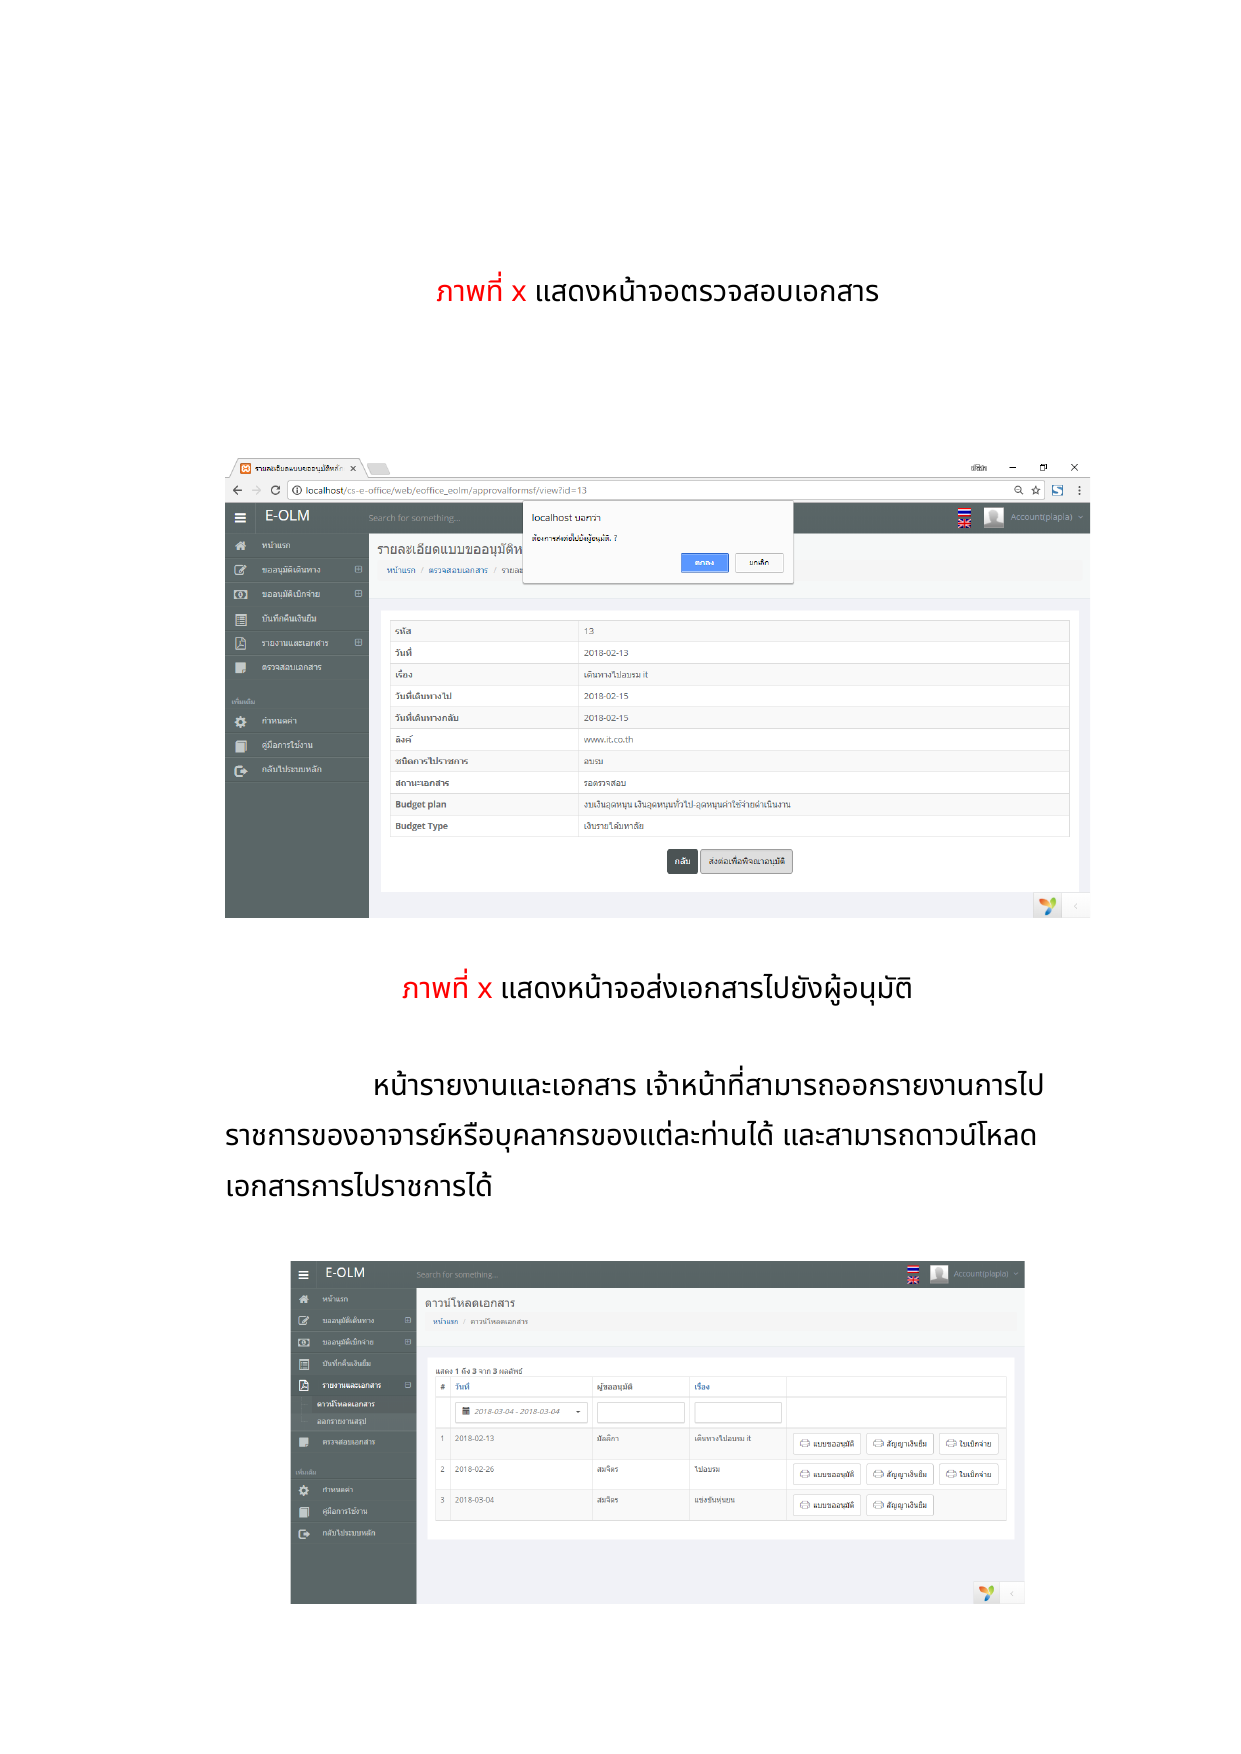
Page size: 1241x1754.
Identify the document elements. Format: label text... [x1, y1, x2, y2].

text ภาพที่ x แสดงหน้าจอส่งเอกสารไปยังผู้อนุมัติ [225, 968, 1090, 1012]
text หน้ารายงานและเอกสาร เจ้าหน้าที่สามารถออกรายงานการไปราชการของอาจารย์หรือบุคลากรของแต่ละท่านได้ และสามารถดาวน์โหลดเอกสารการไปราชการได้ [225, 1064, 1090, 1209]
picture [290, 1261, 1025, 1604]
picture [225, 458, 1091, 918]
text ภาพที่ x แสดงหน้าจอตรวจสอบเอกสาร [225, 271, 1090, 315]
